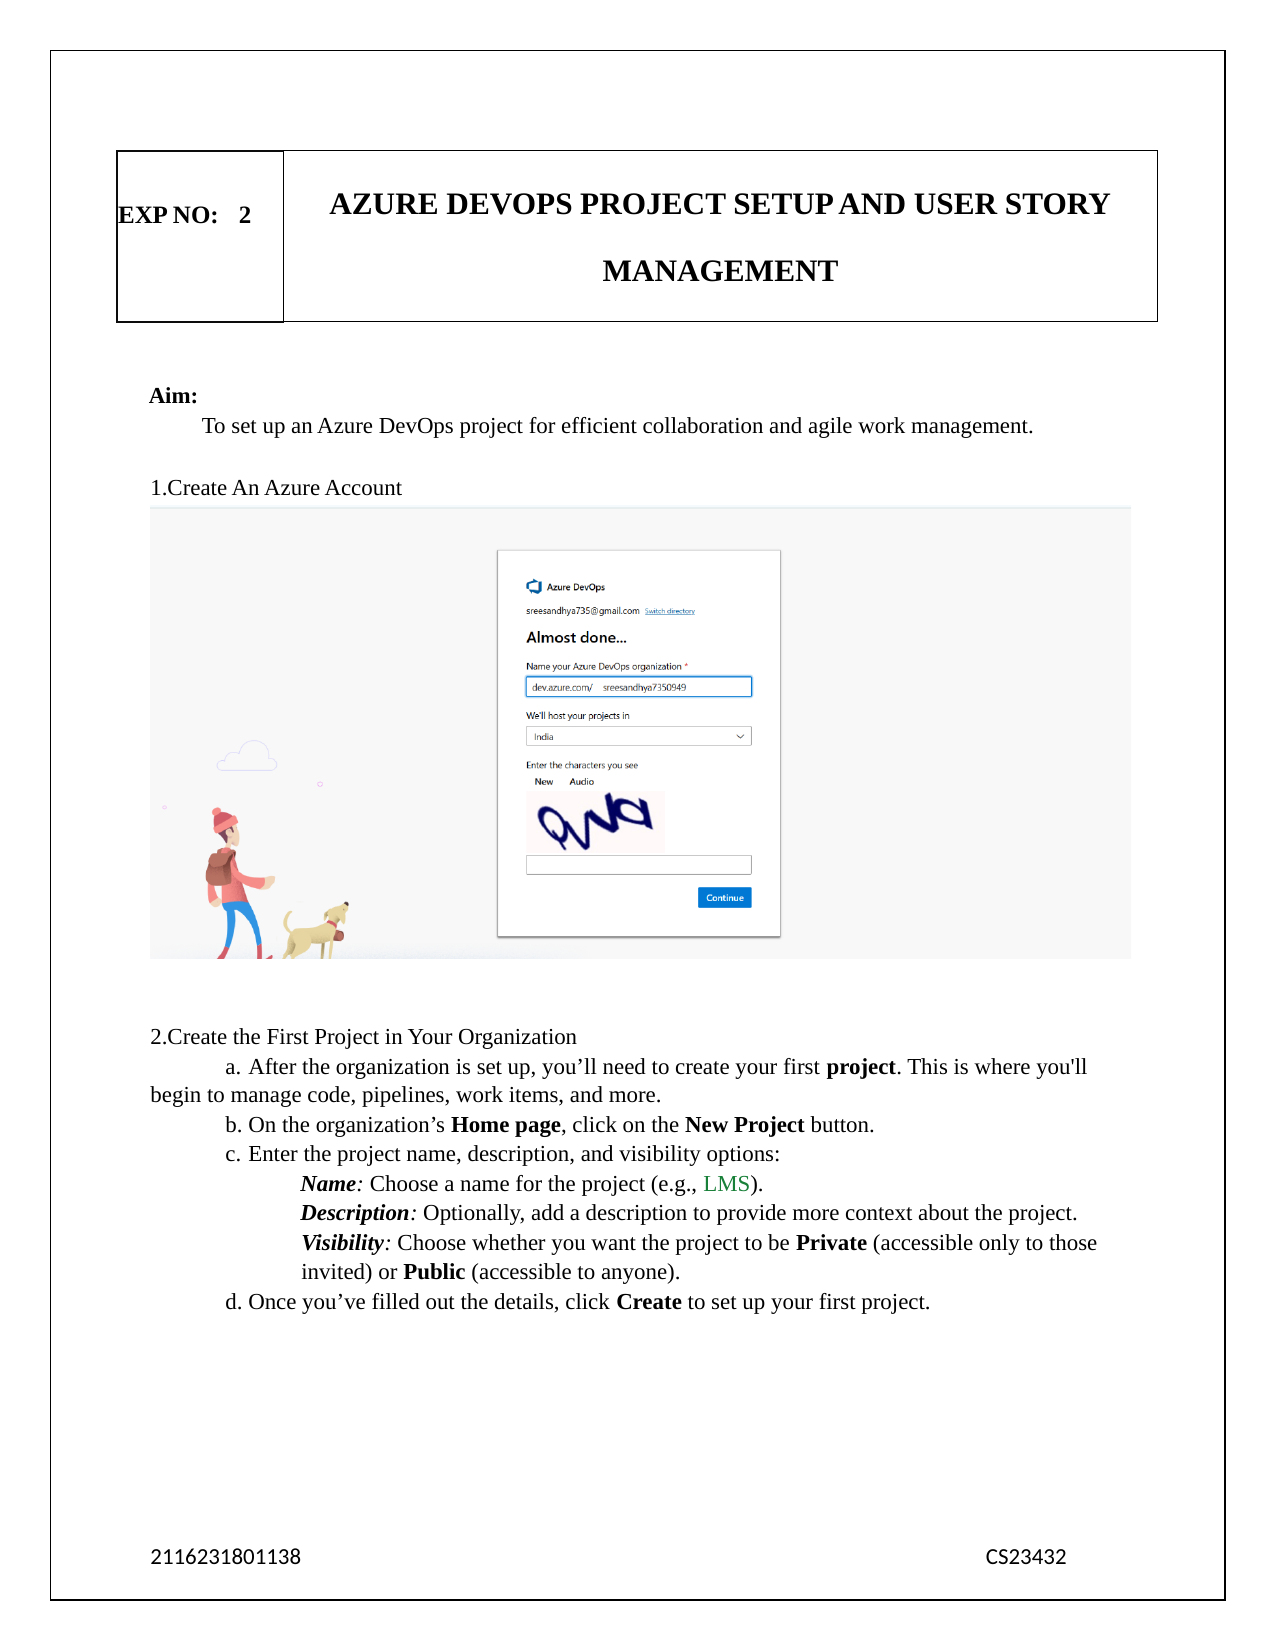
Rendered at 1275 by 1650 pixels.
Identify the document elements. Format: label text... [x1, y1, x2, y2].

text 1.Create An Azure Account [150, 474, 1128, 500]
text To set up an Azure DevOps project for efficient collaboration and agile work management. [150, 412, 1128, 438]
list Enter the project name, description, and visibility options: [225, 1140, 1128, 1167]
text 2.Create the First Project in Your Organization [150, 1023, 1128, 1050]
text Description: Optionally, add a description to provide more context about the project. Visibility: Choose whether you want the project to be Private (accessible only to those invited) or Public (accessible to anyone). [300, 1199, 1128, 1284]
list On the organization’s Home page, click on the New Project button. [225, 1111, 1128, 1137]
table_header AZURE DEVOPS PROJECT SETUP AND USER STORY MANAGEMENT [284, 151, 1157, 321]
text begin to manage code, pipelines, work items, and more. [150, 1081, 1128, 1108]
picture [150, 505, 1132, 959]
list Once you’ve filled out the details, click Create to set up your first project. [225, 1288, 1128, 1314]
list After the organization is set up, you’ll need to create your first project. This is where you'll [225, 1053, 1128, 1079]
text Aim: [148, 382, 1064, 409]
text Name: Choose a name for the project (e.g., LMS). [300, 1170, 1128, 1196]
table_header EXP NO: 2 [118, 152, 283, 321]
